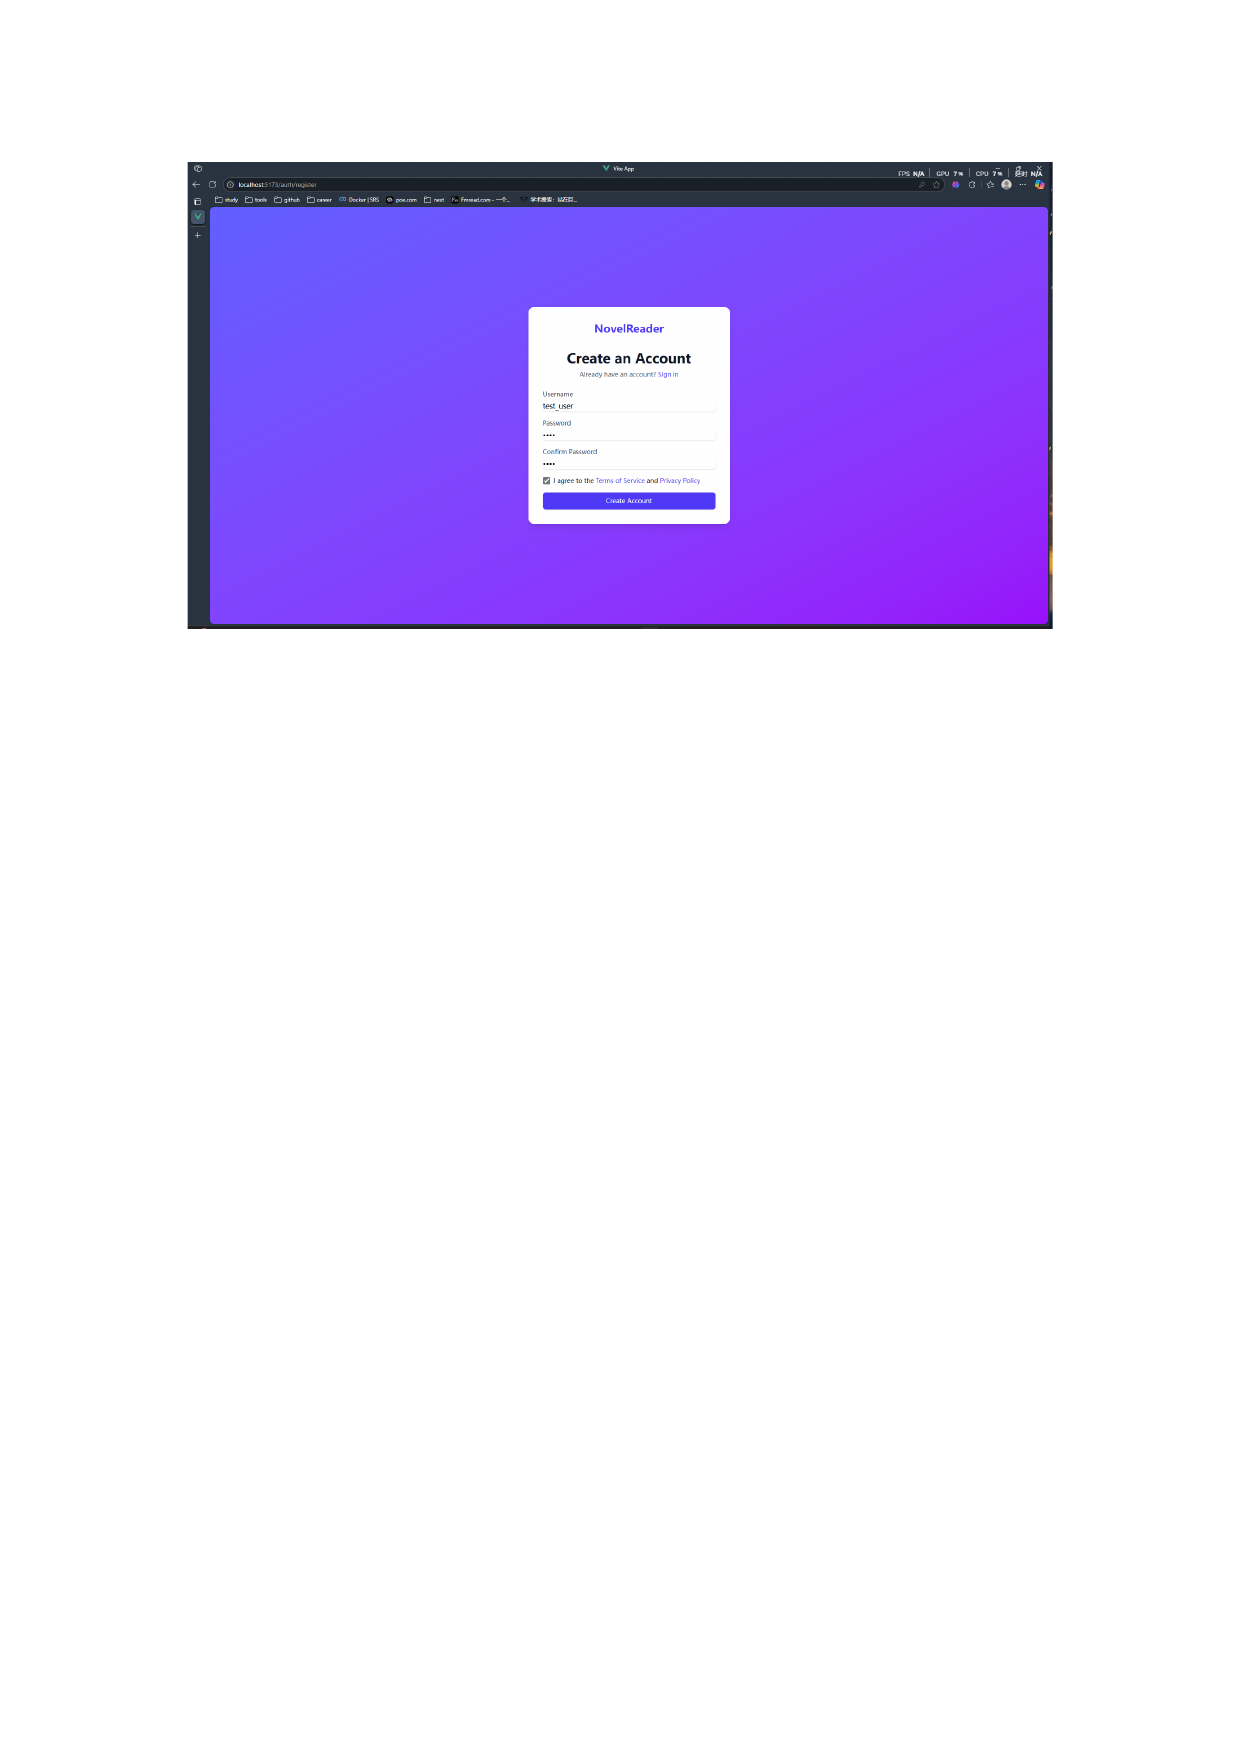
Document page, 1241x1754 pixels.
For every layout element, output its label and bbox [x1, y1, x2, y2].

picture [187, 162, 1053, 629]
